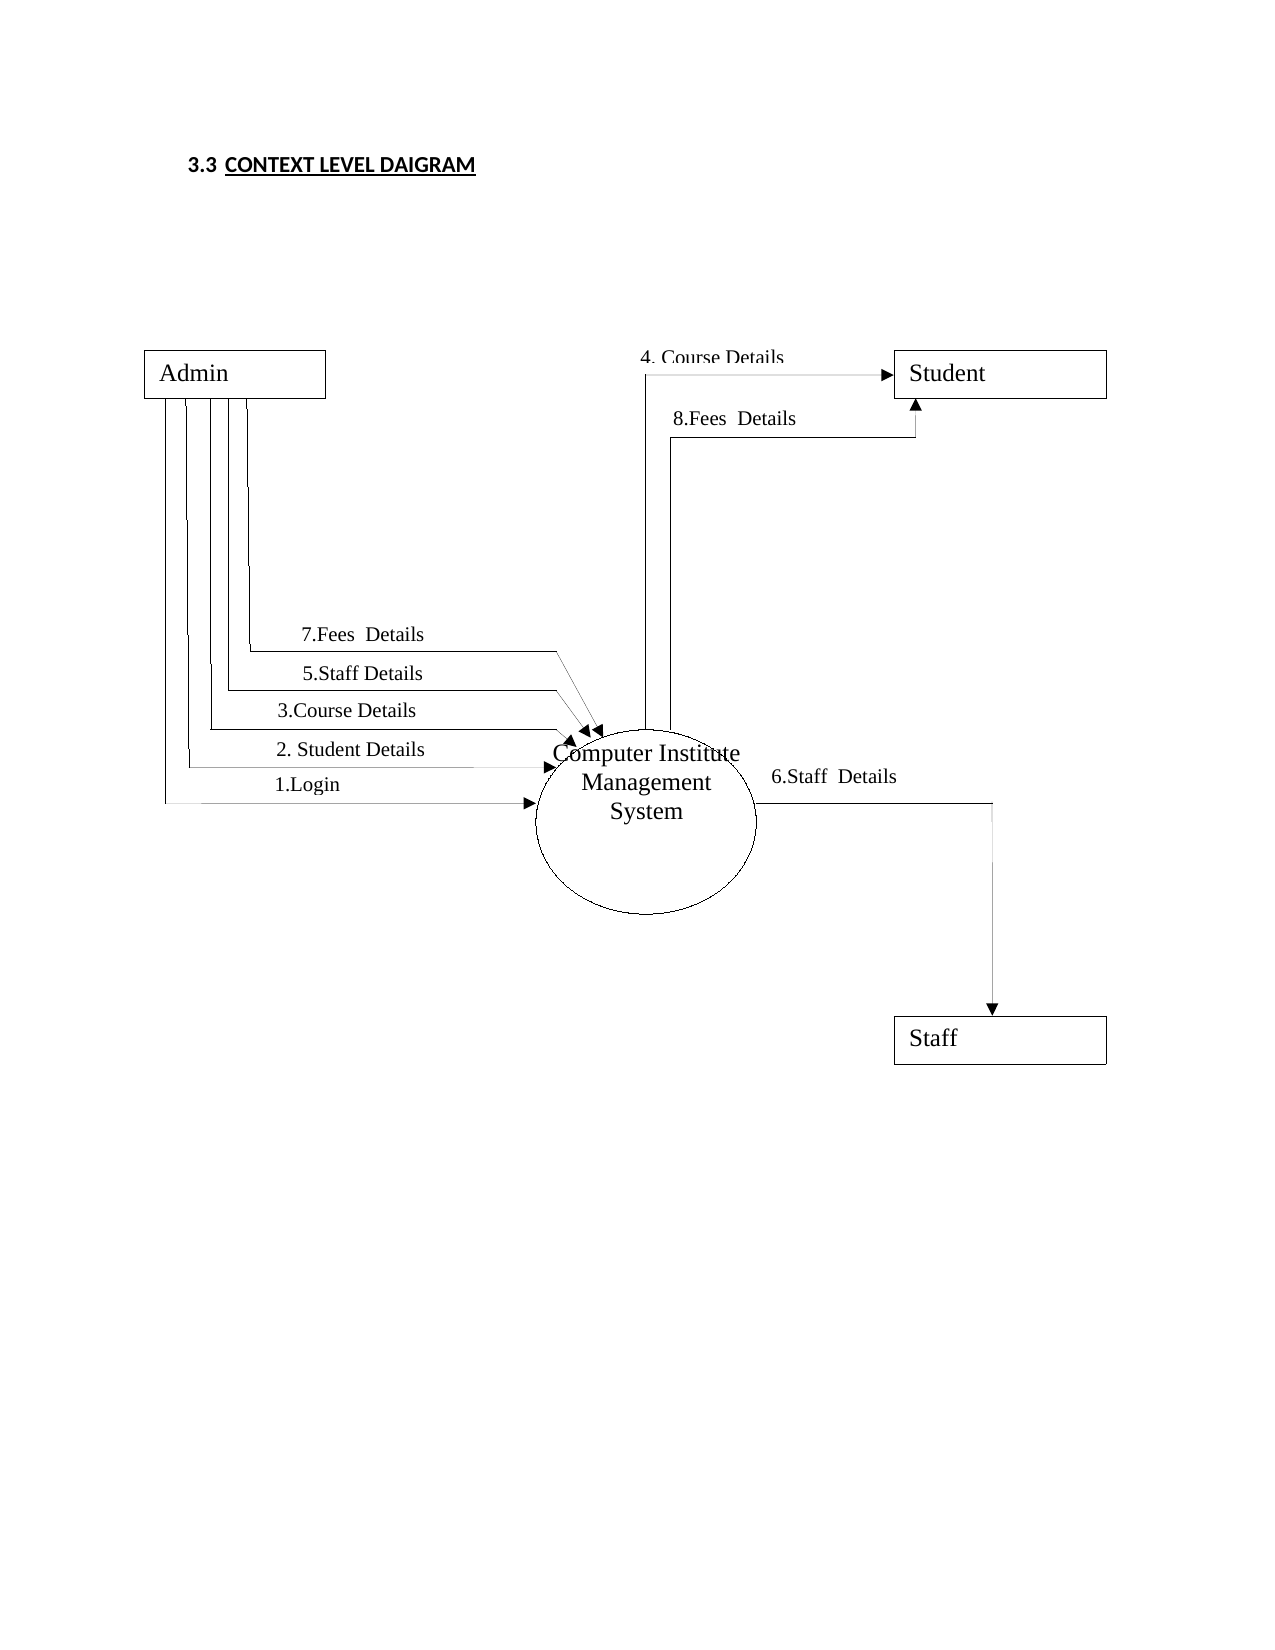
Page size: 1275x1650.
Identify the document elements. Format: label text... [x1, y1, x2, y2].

list CONTEXT LEVEL DAIGRAM [187, 150, 1125, 178]
